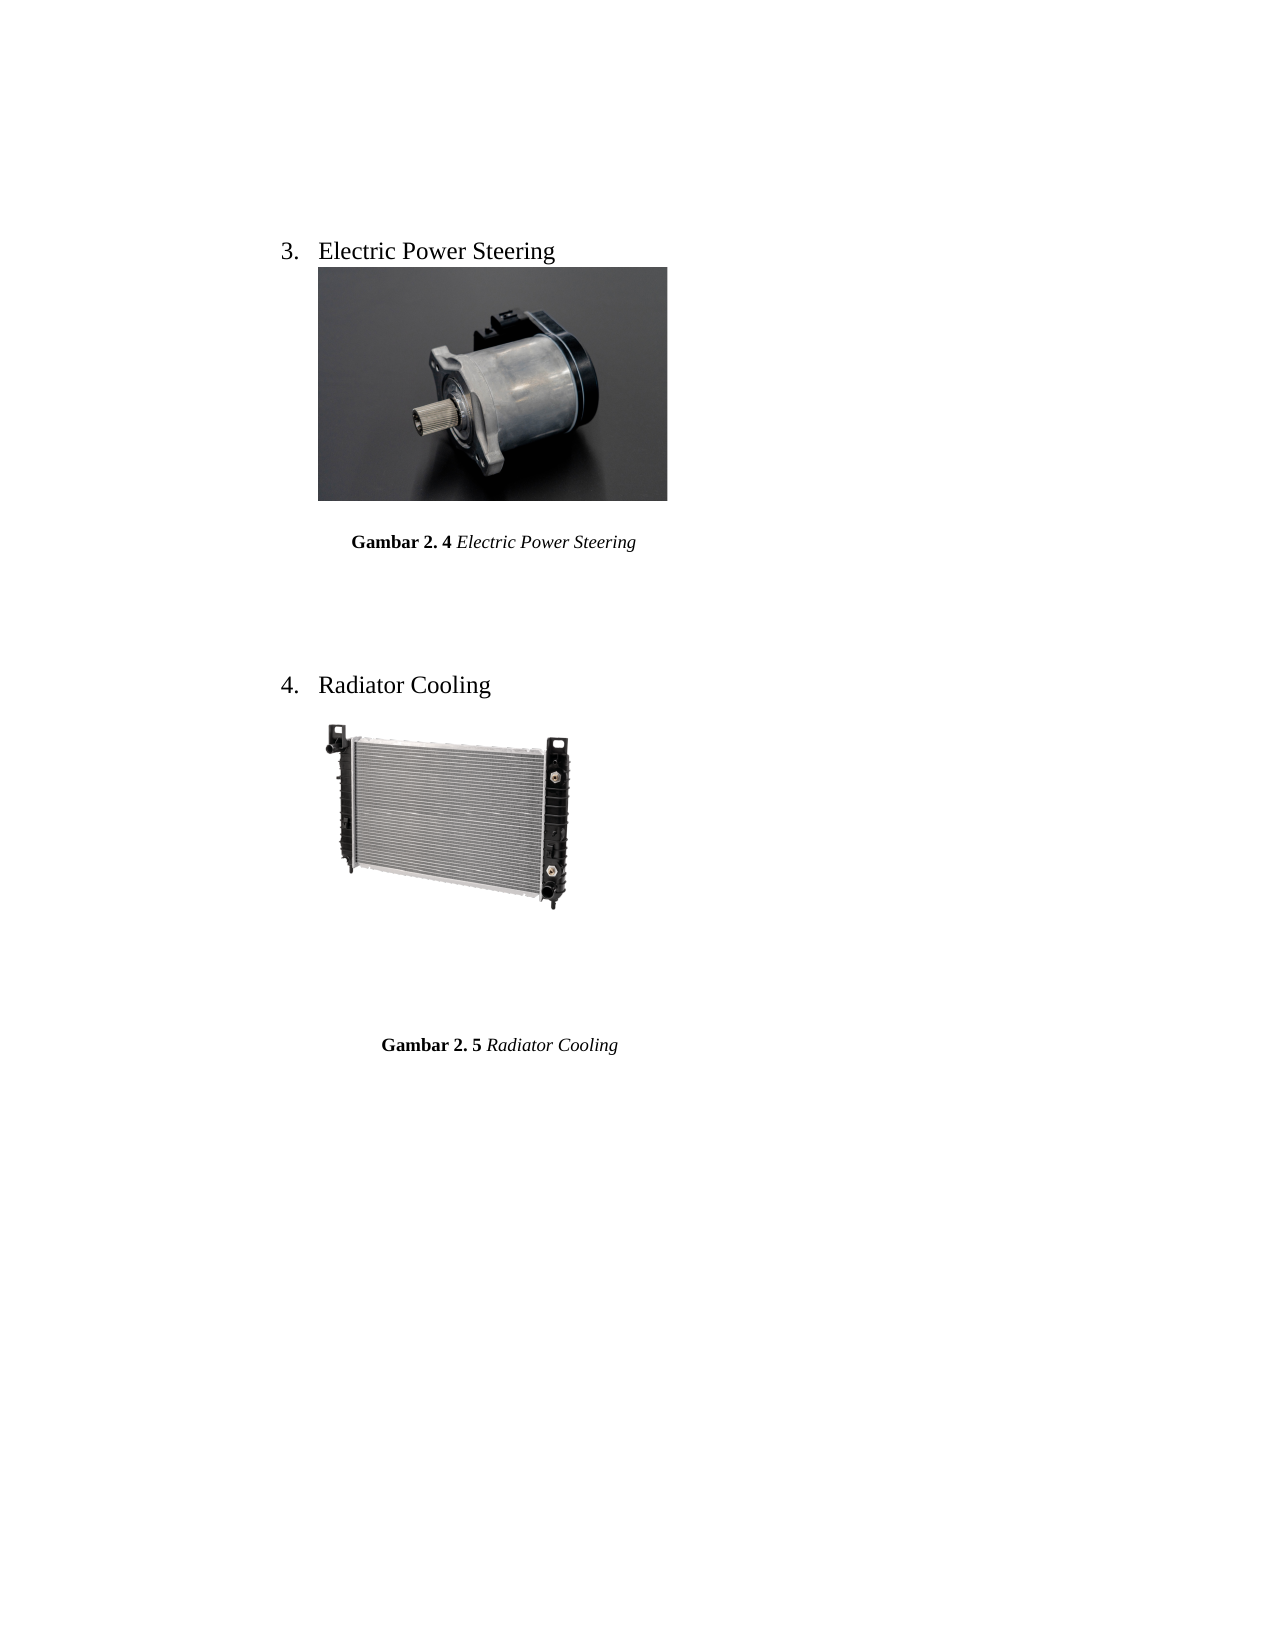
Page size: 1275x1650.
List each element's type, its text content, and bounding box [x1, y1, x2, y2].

picture [318, 701, 578, 927]
picture [318, 267, 668, 501]
list Radiator Cooling [281, 670, 1098, 699]
list Electric Power Steering [281, 236, 1098, 265]
